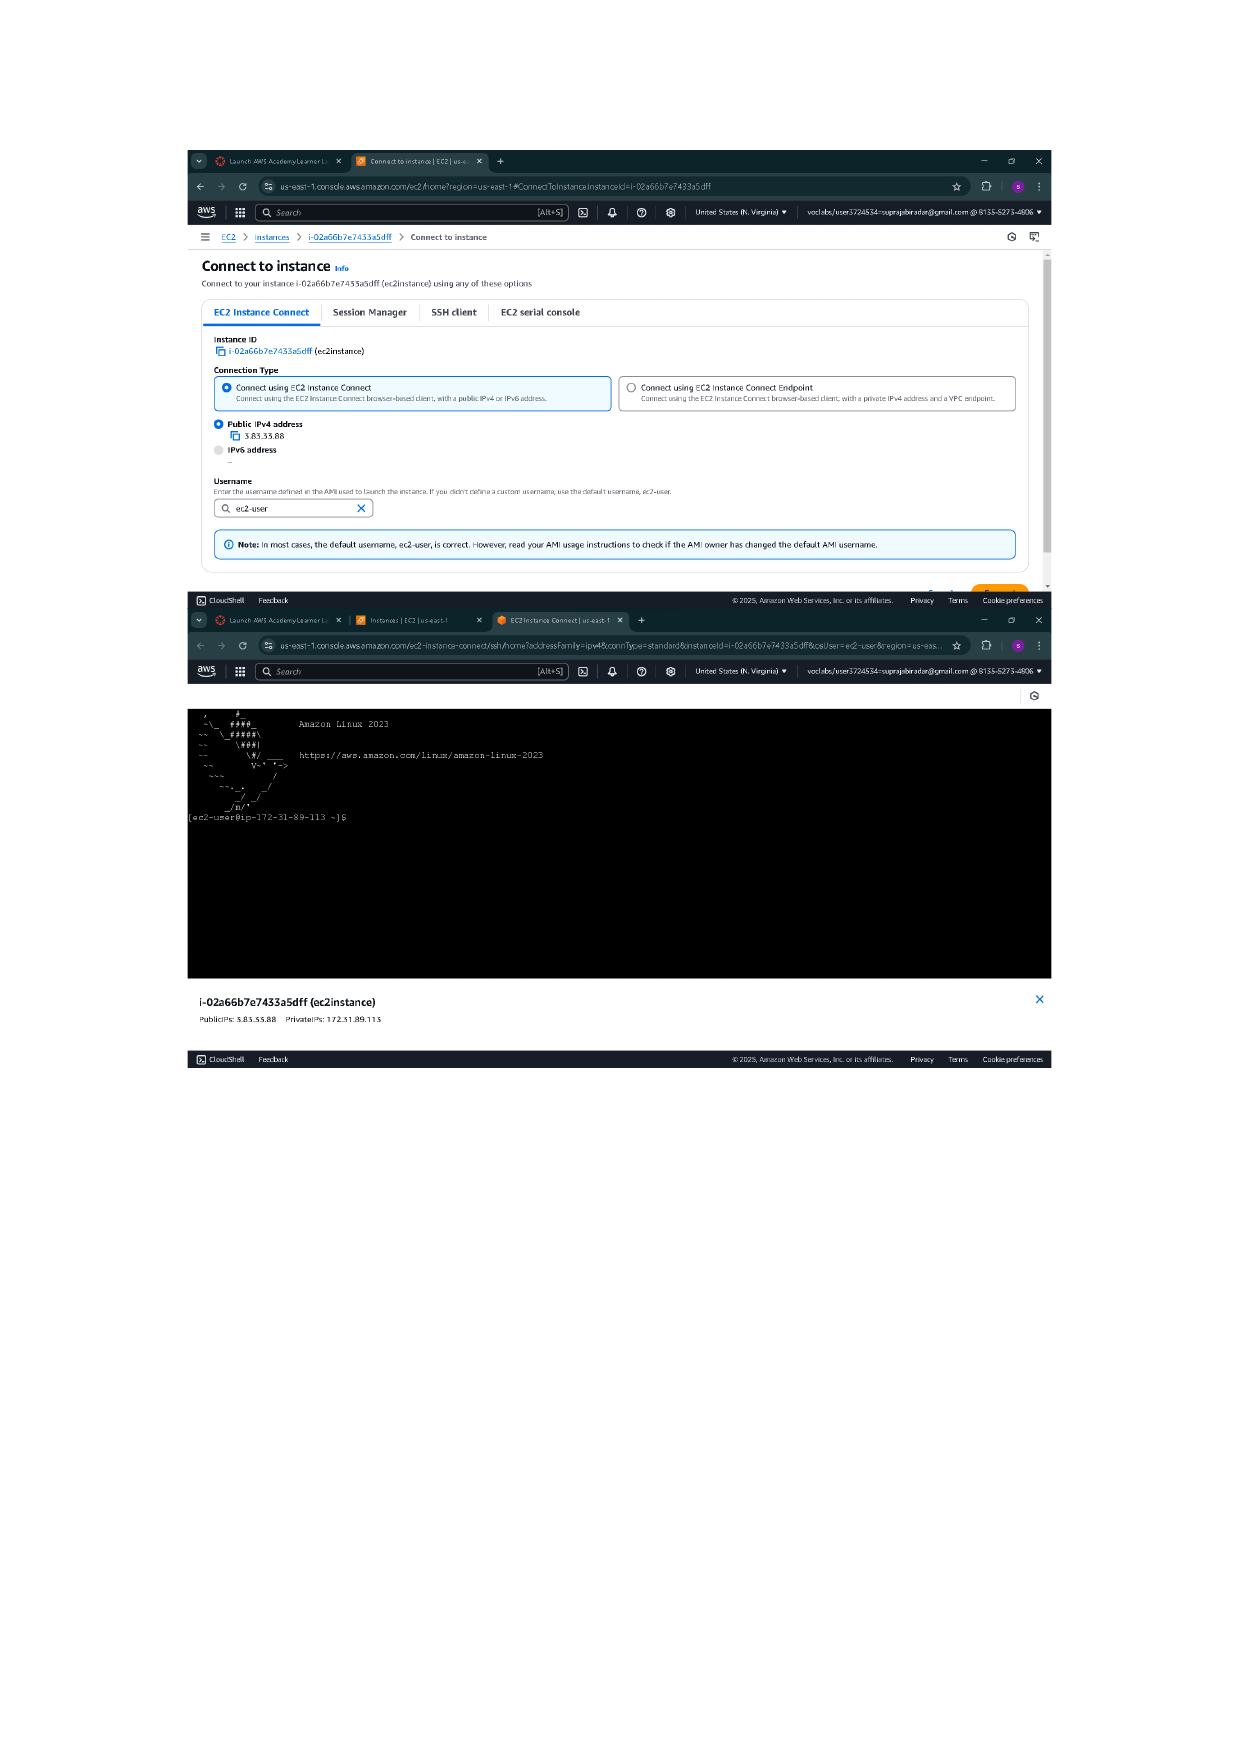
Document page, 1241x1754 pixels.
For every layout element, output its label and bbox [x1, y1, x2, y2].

picture [187, 150, 1052, 1068]
